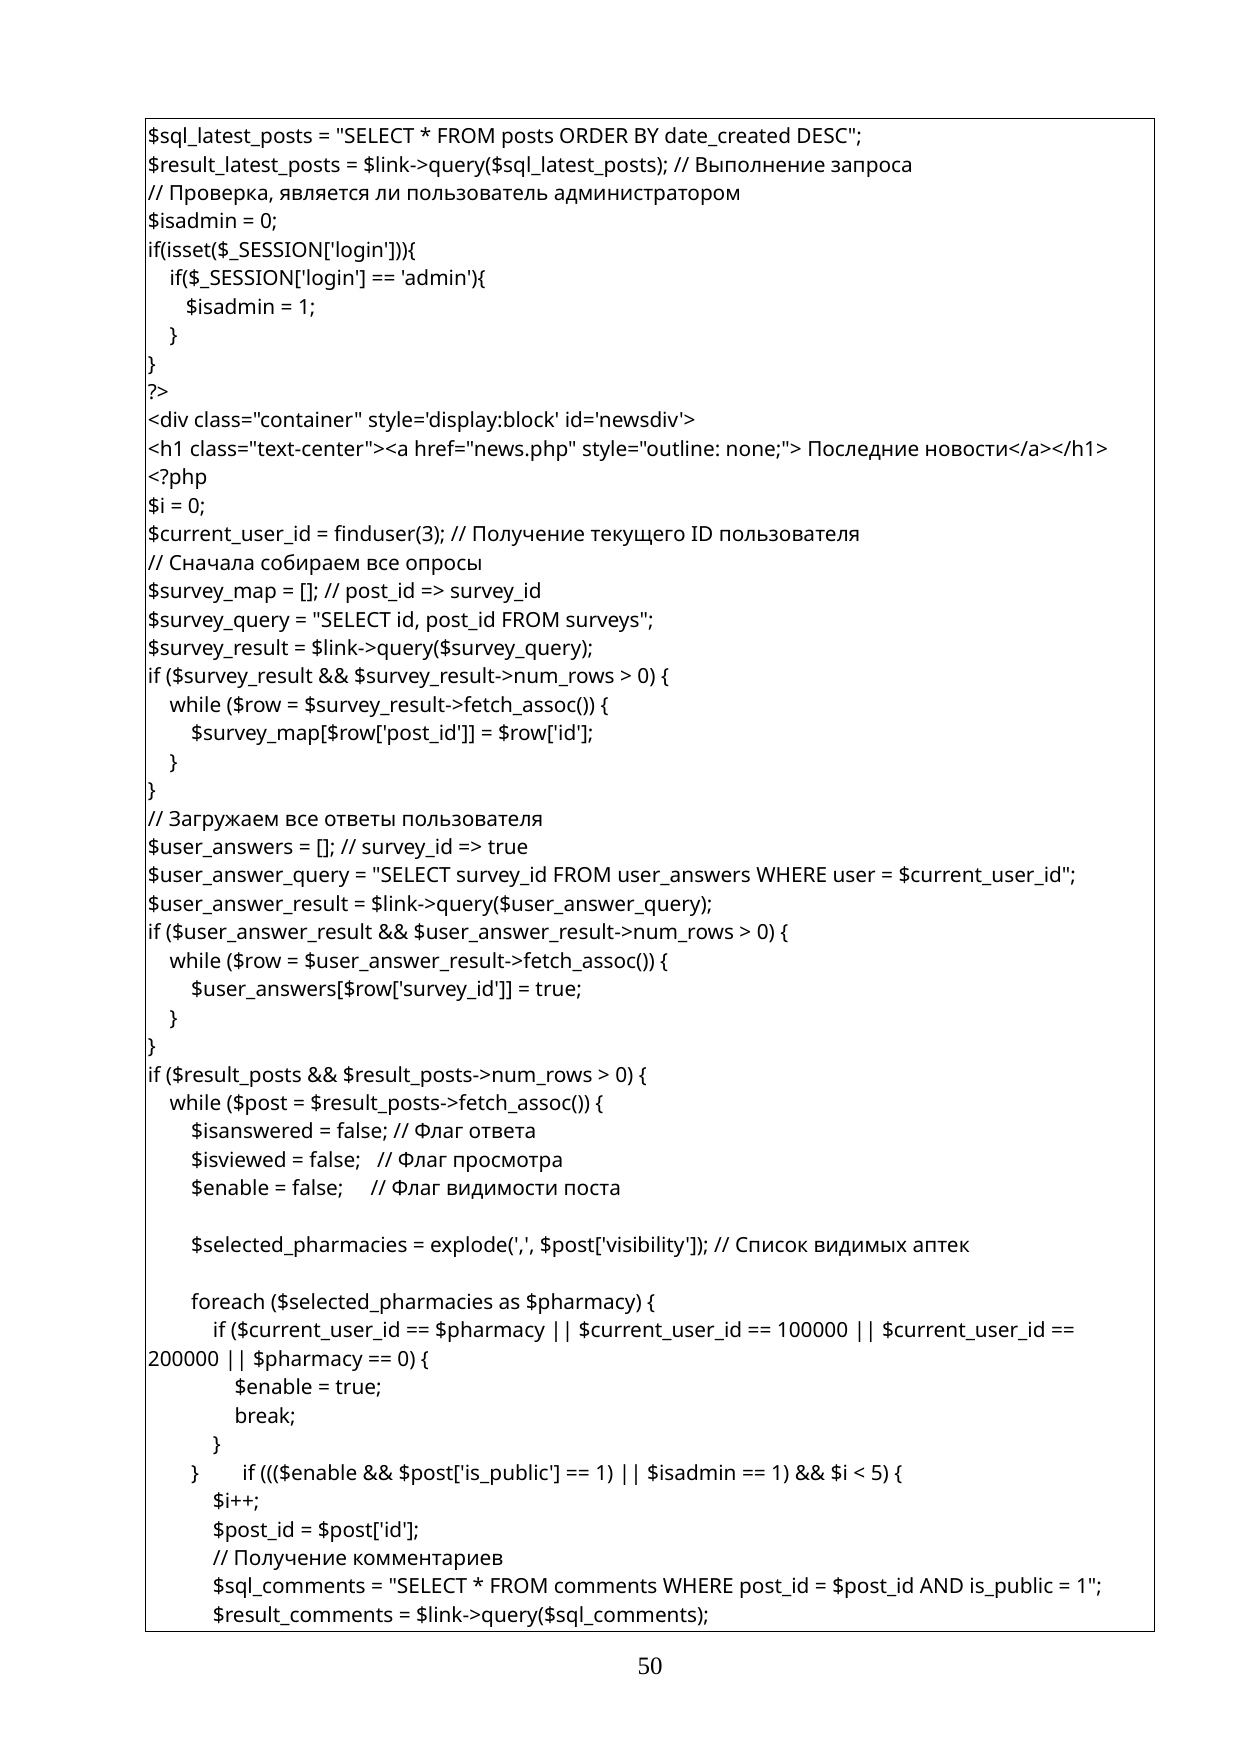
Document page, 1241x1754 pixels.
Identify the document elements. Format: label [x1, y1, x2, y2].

text [146, 119, 1154, 1631]
